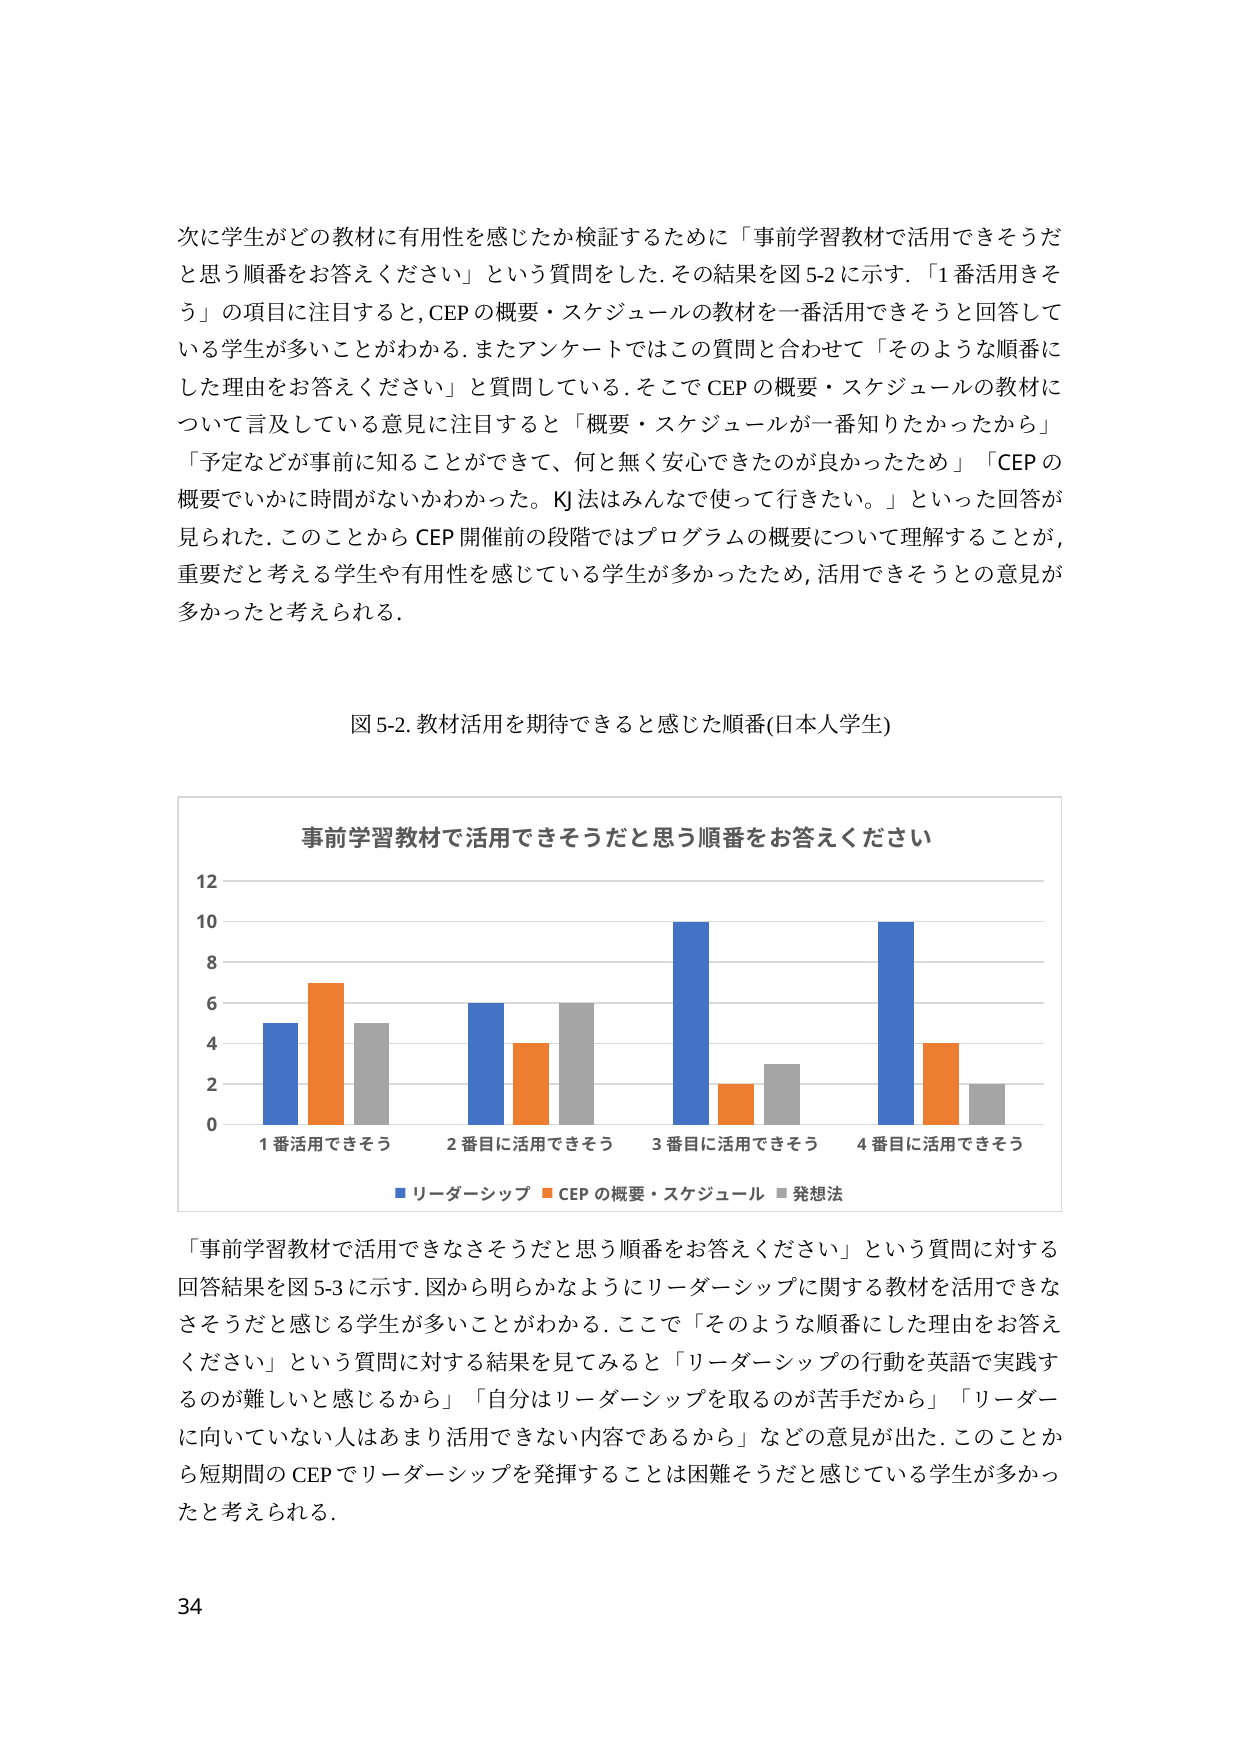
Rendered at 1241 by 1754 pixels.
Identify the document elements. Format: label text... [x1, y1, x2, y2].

text 「事前学習教材で活用できなさそうだと思う順番をお答えください」という質問に対する回答結果を図5-3に示す. 図から明らかなようにリーダーシップに関する教材を活用できなさそうだと感じる学生が多いことがわかる. ここで「そのような順番にした理由をお答えください」という質問に対する結果を見てみると「リーダーシップの行動を英語で実践するのが難しいと感じるから」「自分はリーダーシップを取るのが苦手だから」「リーダーに向いていない人はあまり活用できない内容であるから」などの意見が出た. このことから短期間のCEPでリーダーシップを発揮することは困難そうだと感じている学生が多かったと考えられる. [177, 779, 1063, 1529]
text 図5-2. 教材活用を期待できると感じた順番(日本人学生) [177, 704, 1063, 742]
text 次に学生がどの教材に有用性を感じたか検証するために「事前学習教材で活用できそうだと思う順番をお答えください」という質問をした. その結果を図5-2に示す. 「1番活用きそう」の項目に注目すると, CEPの概要・スケジュールの教材を一番活用できそうと回答している学生が多いことがわかる. またアンケートではこの質問と合わせて「そのような順番にした理由をお答えください」と質問している. そこでCEPの概要・スケジュールの教材について言及している意見に注目すると「概要・スケジュールが一番知りたかったから」「予定などが事前に知ることができて、何と無く安心できたのが良かったため」「CEPの概要でいかに時間がないかわかった。KJ法はみんなで使って行きたい。」といった回答が見られた. このことからCEP開催前の段階ではプログラムの概要について理解することが, 重要だと考える学生や有用性を感じている学生が多かったため, 活用できそうとの意見が多かったと考えられる. [177, 217, 1063, 629]
